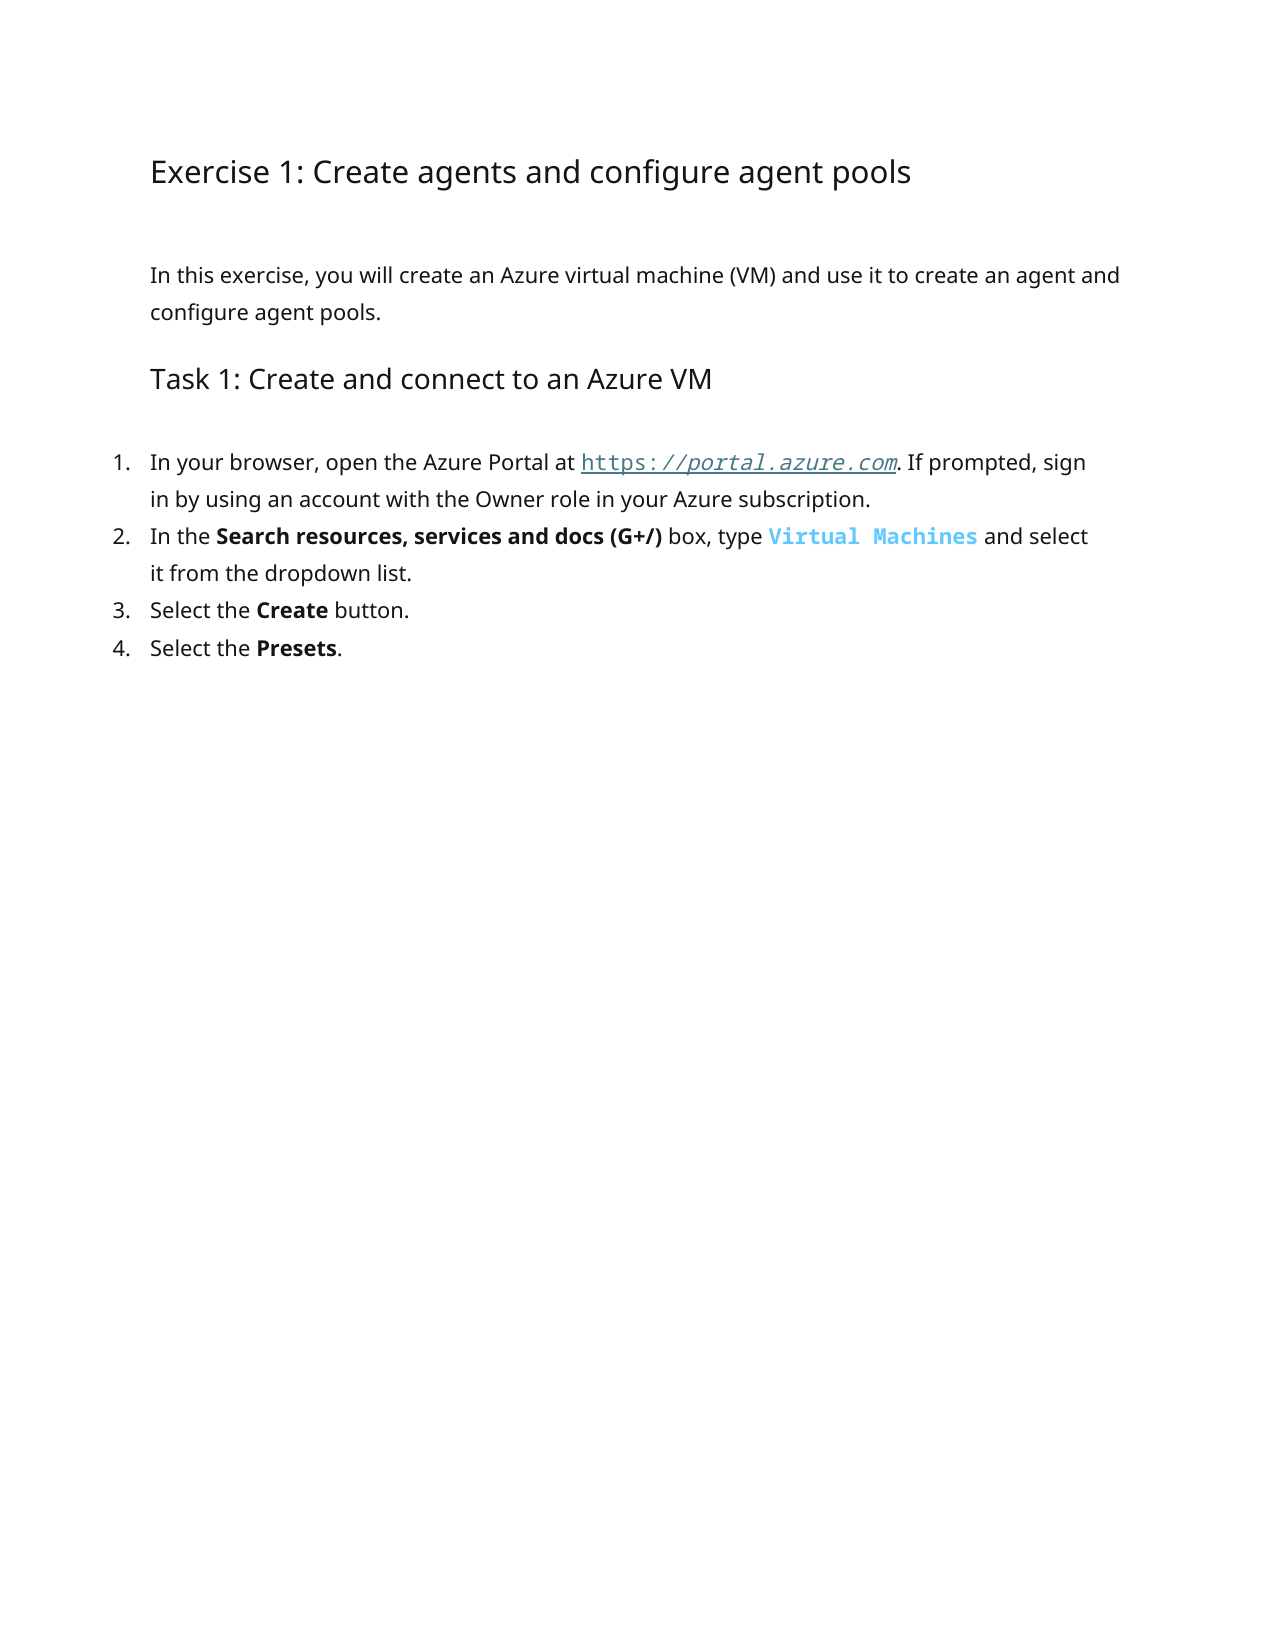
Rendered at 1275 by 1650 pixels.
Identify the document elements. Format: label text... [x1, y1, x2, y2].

subtitle Exercise 1: Create agents and configure agent pools [150, 150, 1125, 193]
list In your browser, open the Azure Portal at https://portal.azure.com. If prompted, sign in by using an account with the Owner role in your Azure subscription. [112, 447, 1100, 514]
list In the Search resources, services and docs (G+/) box, type Virtual Machines and select it from the dropdown list. [112, 521, 1100, 588]
text In this exercise, you will create an Azure virtual machine (VM) and use it to create an agent and configure agent pools. [150, 260, 1125, 327]
subtitle Task 1: Create and connect to an Azure VM [150, 359, 1125, 398]
list Select the Presets. [112, 633, 1100, 662]
list Select the Create button. [112, 595, 1100, 625]
